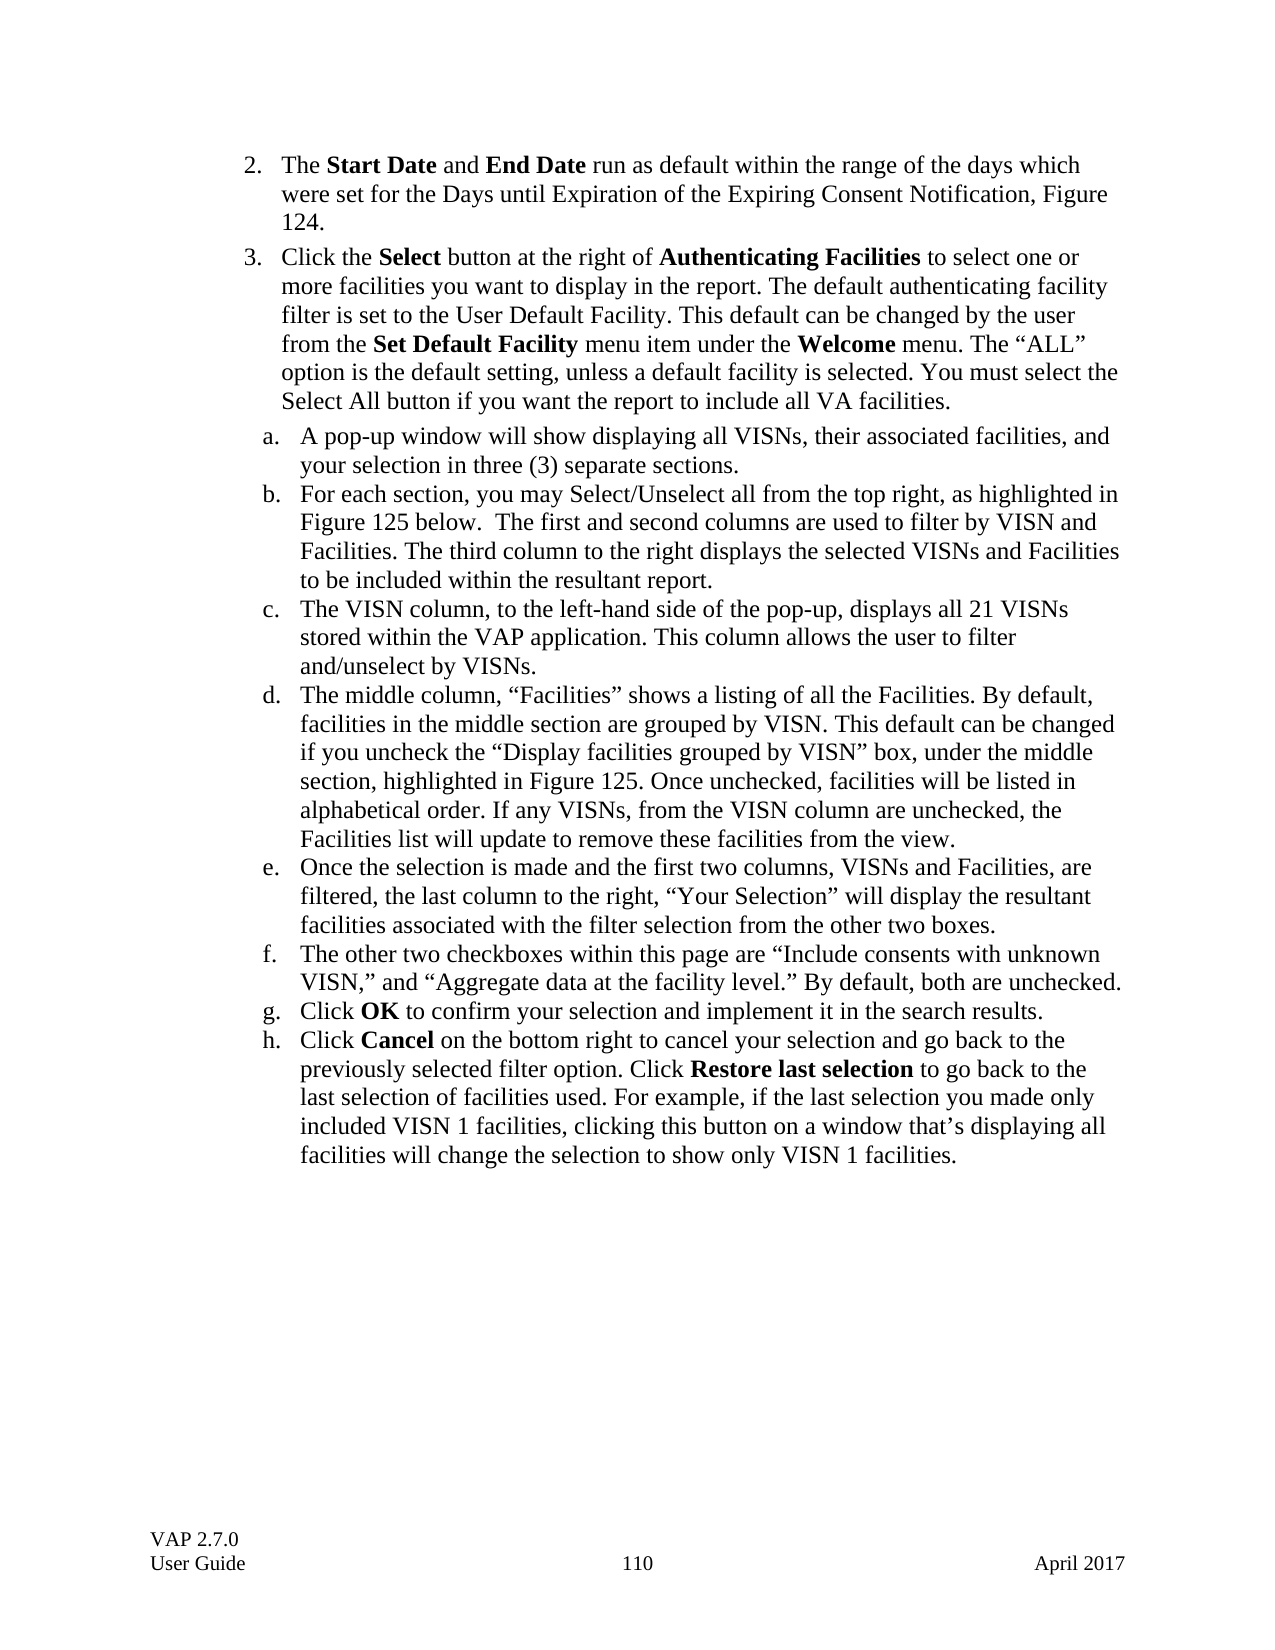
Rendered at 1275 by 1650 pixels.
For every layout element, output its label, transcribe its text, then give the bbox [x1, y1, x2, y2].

text The other two checkboxes within this page are “Include consents with unknown VISN,” and “Aggregate data at the facility level.” By default, both are unchecked. [262, 939, 1125, 996]
text For each section, you may Select/Unselect all from the top right, as highlighted in Figure 125 below. The first and second columns are used to filter by VISN and Facilities. The third column to the right displays the selected VISNs and Facilities to be included within the resultant report. [262, 479, 1125, 594]
text Once the selection is made and the first two columns, VISNs and Facilities, are filtered, the last column to the right, “Your Selection” will display the resultant facilities associated with the filter selection from the other two boxes. [262, 852, 1125, 939]
text The VISN column, to the left-hand side of the pop-up, displays all 21 VISNs stored within the VAP application. This column allows the user to filter and/unselect by VISNs. [262, 594, 1125, 680]
text Click Cancel on the bottom right to cancel your selection and go back to the previously selected filter option. Click Restore last selection to go back to the last selection of facilities used. For example, if the last selection you made only included VISN 1 facilities, clicking this button on a window that’s displaying all facilities will change the selection to show only VISN 1 facilities. [262, 1025, 1125, 1169]
list A pop-up window will show displaying all VISNs, their associated facilities, and your selection in three (3) separate sections. [262, 421, 1125, 479]
text Click OK to confirm your selection and implement it in the search results. [262, 996, 1125, 1025]
text Click the Select button at the right of Authenticating Facilities to select one or more facilities you want to display in the report. The default authenticating facility filter is set to the User Default Facility. This default can be changed by the user from the Set Default Facility menu item under the Welcome menu. The “ALL” option is the default setting, unless a default facility is selected. You must select the Select All button if you want the report to include all VA facilities. [244, 242, 1125, 415]
text The Start Date and End Date run as default within the range of the days which were set for the Days until Expiration of the Expiring Consent Notification, Figure 124. [244, 150, 1125, 236]
text The middle column, “Facilities” shows a listing of all the Facilities. By default, facilities in the middle section are grouped by VISN. This default can be changed if you uncheck the “Display facilities grouped by VISN” box, under the middle section, highlighted in Figure 125. Once unchecked, facilities will be listed in alphabetical order. If any VISNs, from the VISN column are unchecked, the Facilities list will update to remove these facilities from the view. [262, 680, 1125, 852]
